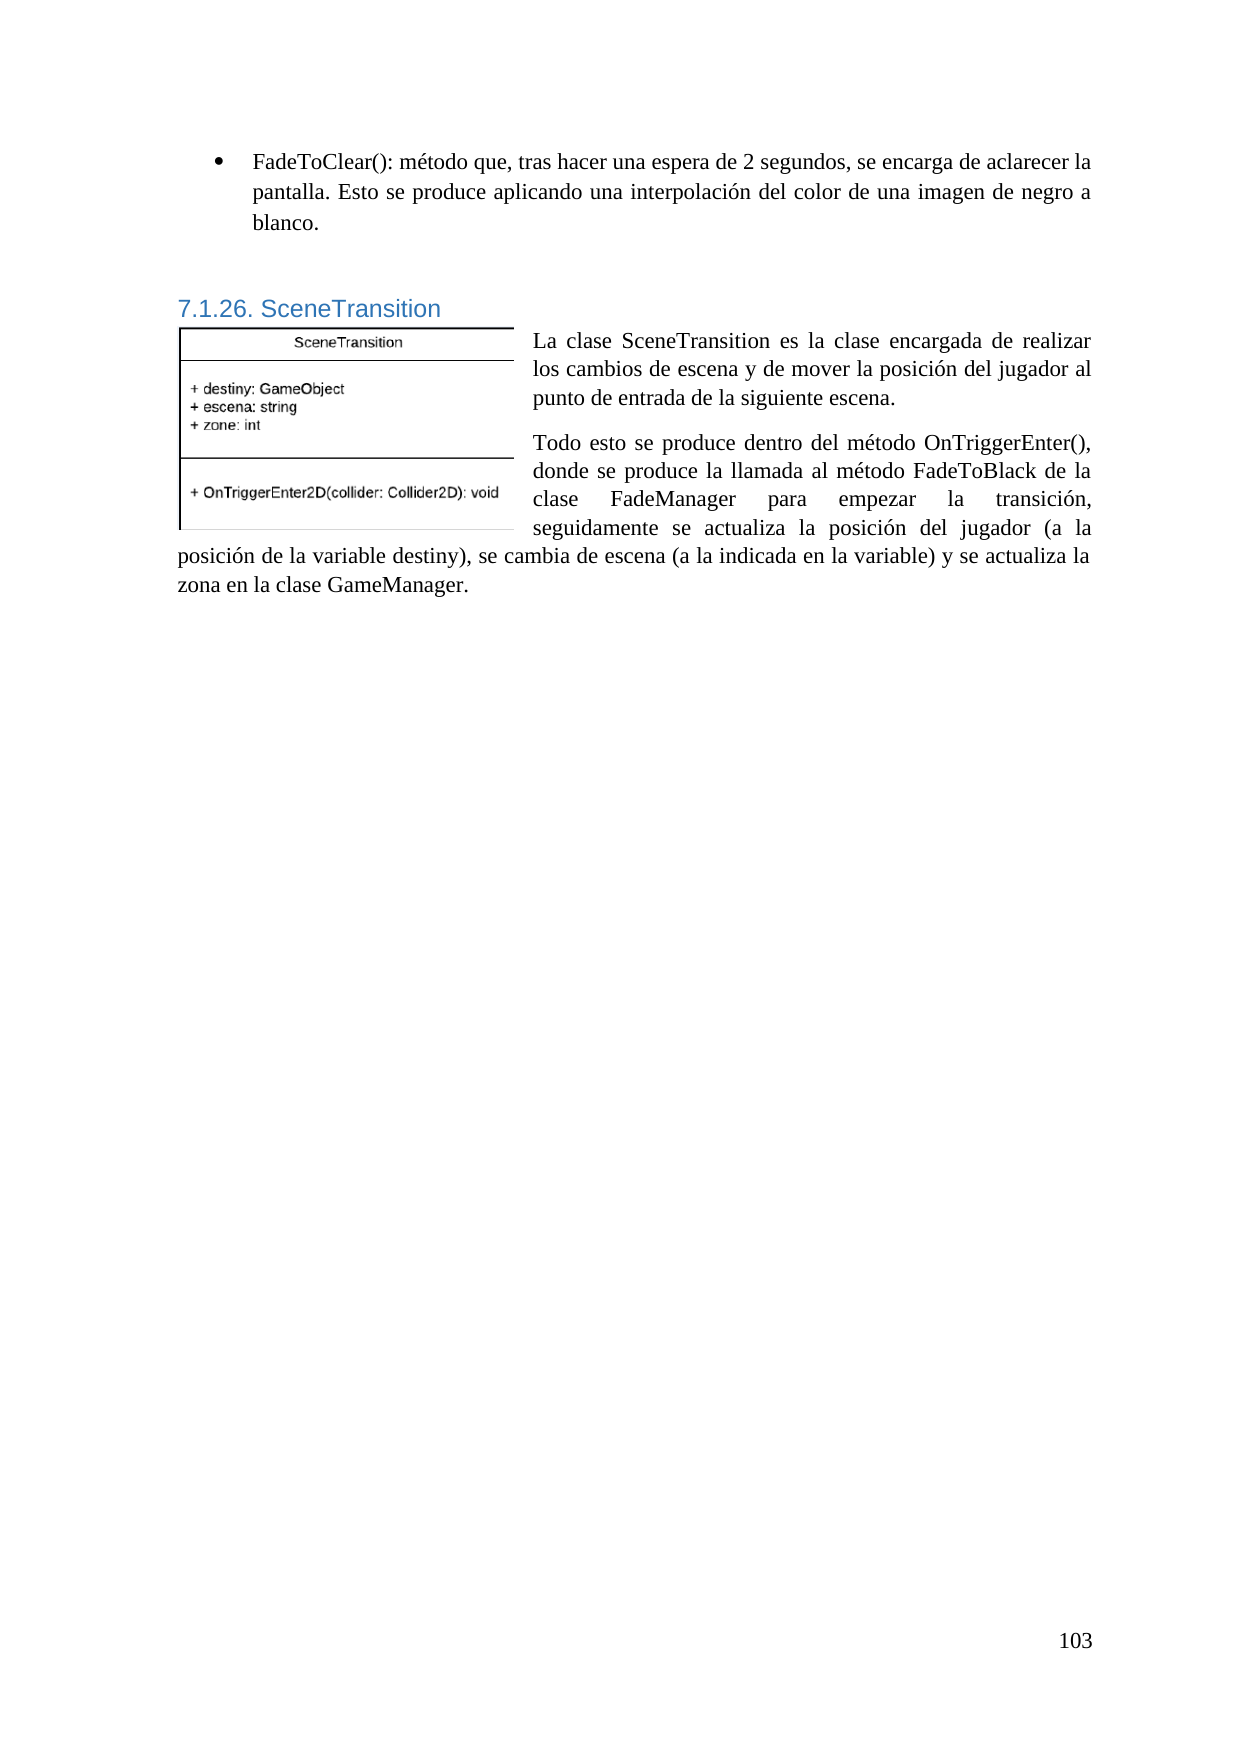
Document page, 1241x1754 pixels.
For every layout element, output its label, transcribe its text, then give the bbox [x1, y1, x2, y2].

text La clase SceneTransition es la clase encargada de realizar los cambios de escena y de mover la posición del jugador al punto de entrada de la siguiente escena. [514, 327, 1092, 410]
list FadeToClear(): método que, tras hacer una espera de 2 segundos, se encarga de aclarecer la pantalla. Esto se produce aplicando una interpolación del color de una imagen de negro a blanco. [215, 148, 1092, 236]
picture [177, 326, 514, 530]
text Todo esto se produce dentro del método OnTriggerEnter(), donde se produce la llamada al método FadeToBlack de la clase FadeManager para empezar la transición, seguidamente se actualiza la posición del jugador (a la posición de la variable destiny), se cambia de escena (a la indicada en la variable) y se actualiza la zona en la clase GameManager. [177, 429, 1092, 597]
subtitle 7.1.26. SceneTransition [177, 294, 1092, 322]
